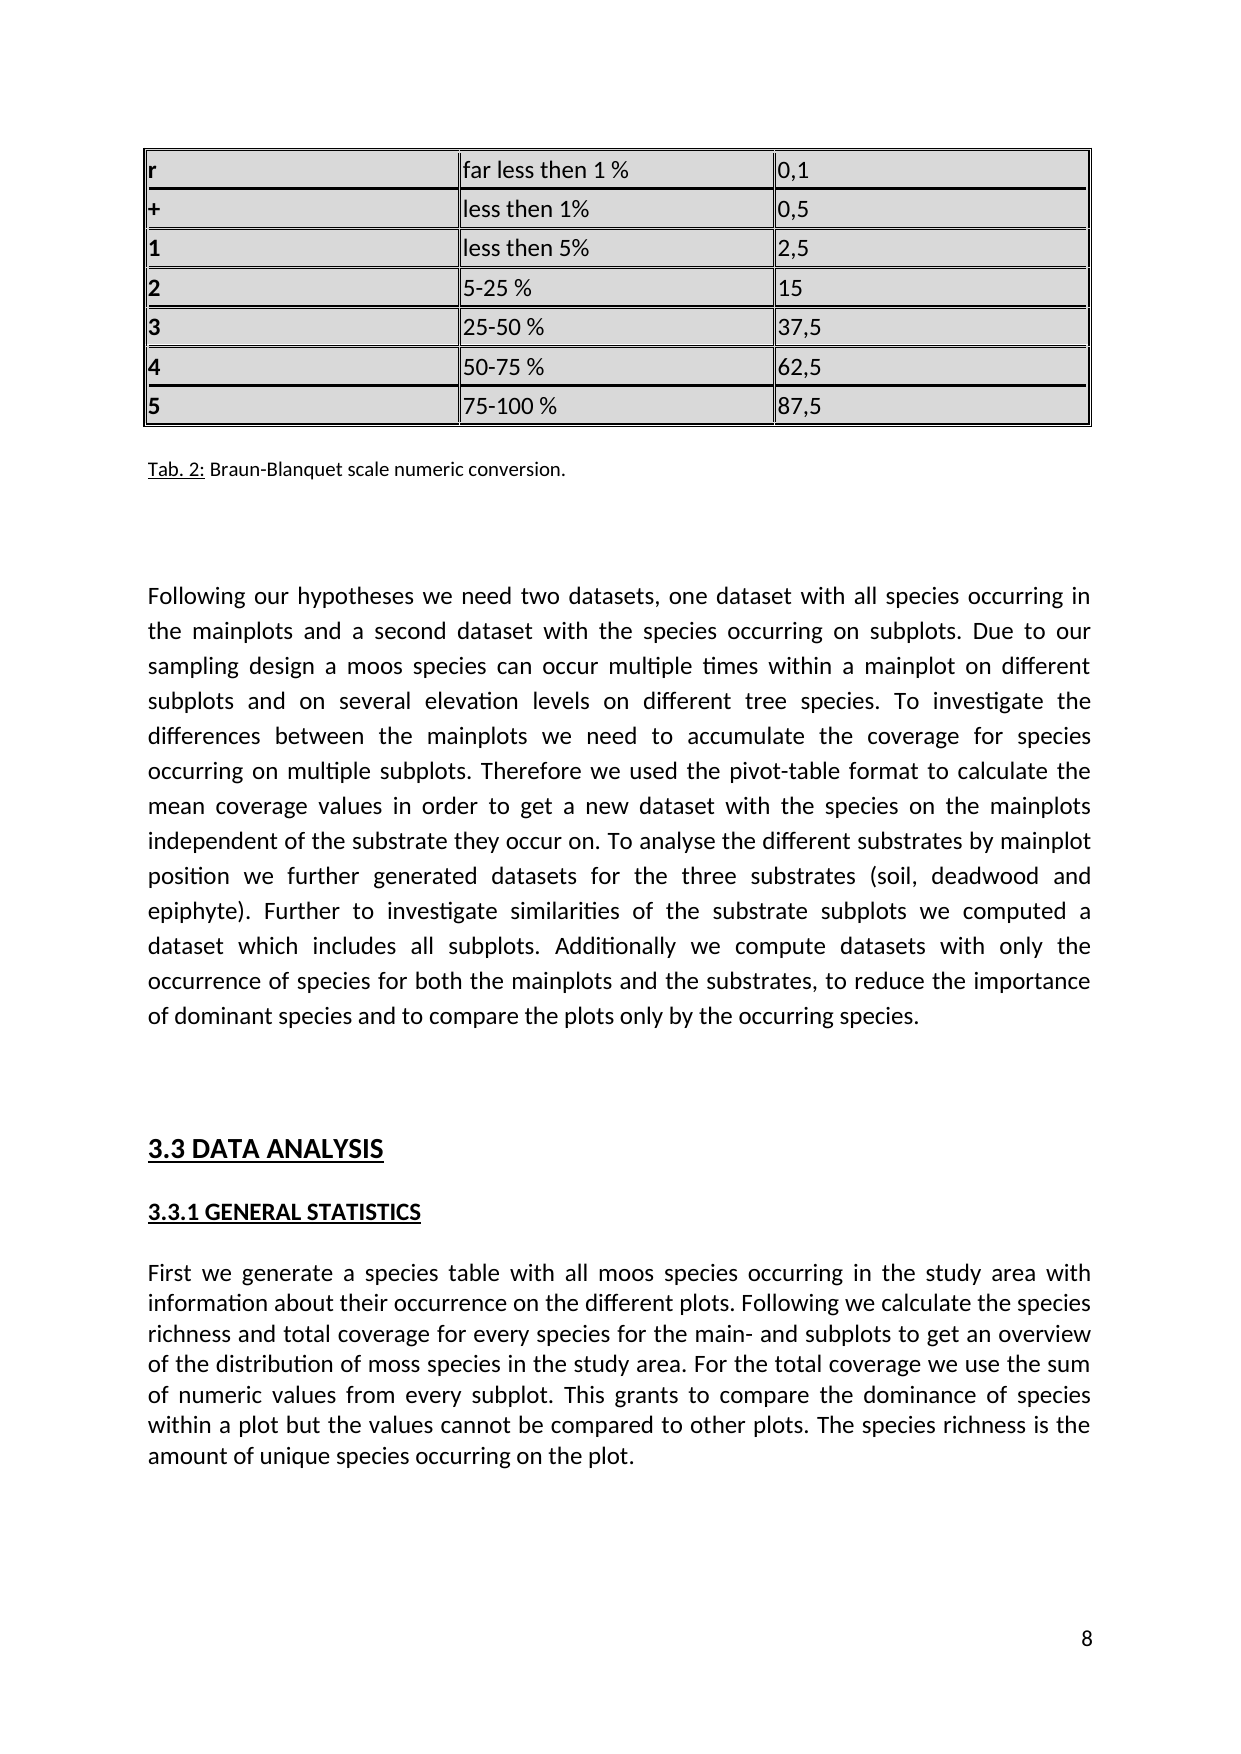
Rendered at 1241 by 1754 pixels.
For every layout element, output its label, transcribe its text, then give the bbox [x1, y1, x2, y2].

table_cell 15 [775, 266, 1090, 305]
table_cell far less then 1 % [460, 151, 775, 187]
text 3.3 Data analysis [148, 1131, 1092, 1166]
text Tab. 2: Braun-Blanquet scale numeric conversion. [148, 456, 1092, 481]
table_cell 3 [147, 305, 458, 344]
table_cell + [147, 187, 458, 226]
table_cell 5-25 % [461, 269, 773, 305]
table_cell less then 5% [461, 230, 773, 266]
table_cell 2 [145, 266, 460, 305]
table_cell 1 [147, 226, 458, 266]
table_cell 2,5 [776, 226, 1089, 266]
text Following our hypotheses we need two datasets, one dataset with all species occurring in the mainplots and a second dataset with the species occurring on subplots. Due to our sampling design a moos species can occur multiple times within a mainplot on different subplots and on several elevation levels on different tree species. To investigate the differences between the mainplots we need to accumulate the coverage for species occurring on multiple subplots. Therefore we used the pivot-table format to calculate the mean coverage values in order to get a new dataset with the species on the mainplots independent of the substrate they occur on. To analyse the different substrates by mainplot position we further generated datasets for the three substrates (soil, deadwood and epiphyte). Further to investigate similarities of the substrate subplots we computed a dataset which includes all subplots. Additionally we compute datasets with only the occurrence of species for both the mainplots and the substrates, to reduce the importance of dominant species and to compare the plots only by the occurring species. [148, 580, 1092, 1030]
text 3.3.1 General statistics [148, 1196, 1092, 1227]
table_cell 4 [147, 345, 458, 384]
table_cell r [147, 151, 460, 187]
table_cell 5 [147, 384, 460, 423]
text First we generate a species table with all moos species occurring in the study area with information about their occurrence on the different plots. Following we calculate the species richness and total coverage for every species for the main- and subplots to get an overview of the distribution of moss species in the study area. For the total coverage we use the sum of numeric values from every subplot. This grants to compare the dominance of species within a plot but the values cannot be compared to other plots. The species richness is the amount of unique species occurring on the plot. [148, 1257, 1092, 1470]
table_cell 37,5 [776, 305, 1089, 344]
table_cell 62,5 [776, 345, 1089, 384]
table_cell 50-75 % [461, 348, 773, 384]
table_cell 0,1 [775, 151, 1088, 187]
table_cell 0,5 [776, 187, 1088, 226]
table_cell less then 1% [461, 190, 773, 226]
table_cell 87,5 [775, 384, 1088, 423]
table_cell 75-100 % [460, 387, 775, 423]
table_cell 25-50 % [461, 309, 773, 344]
